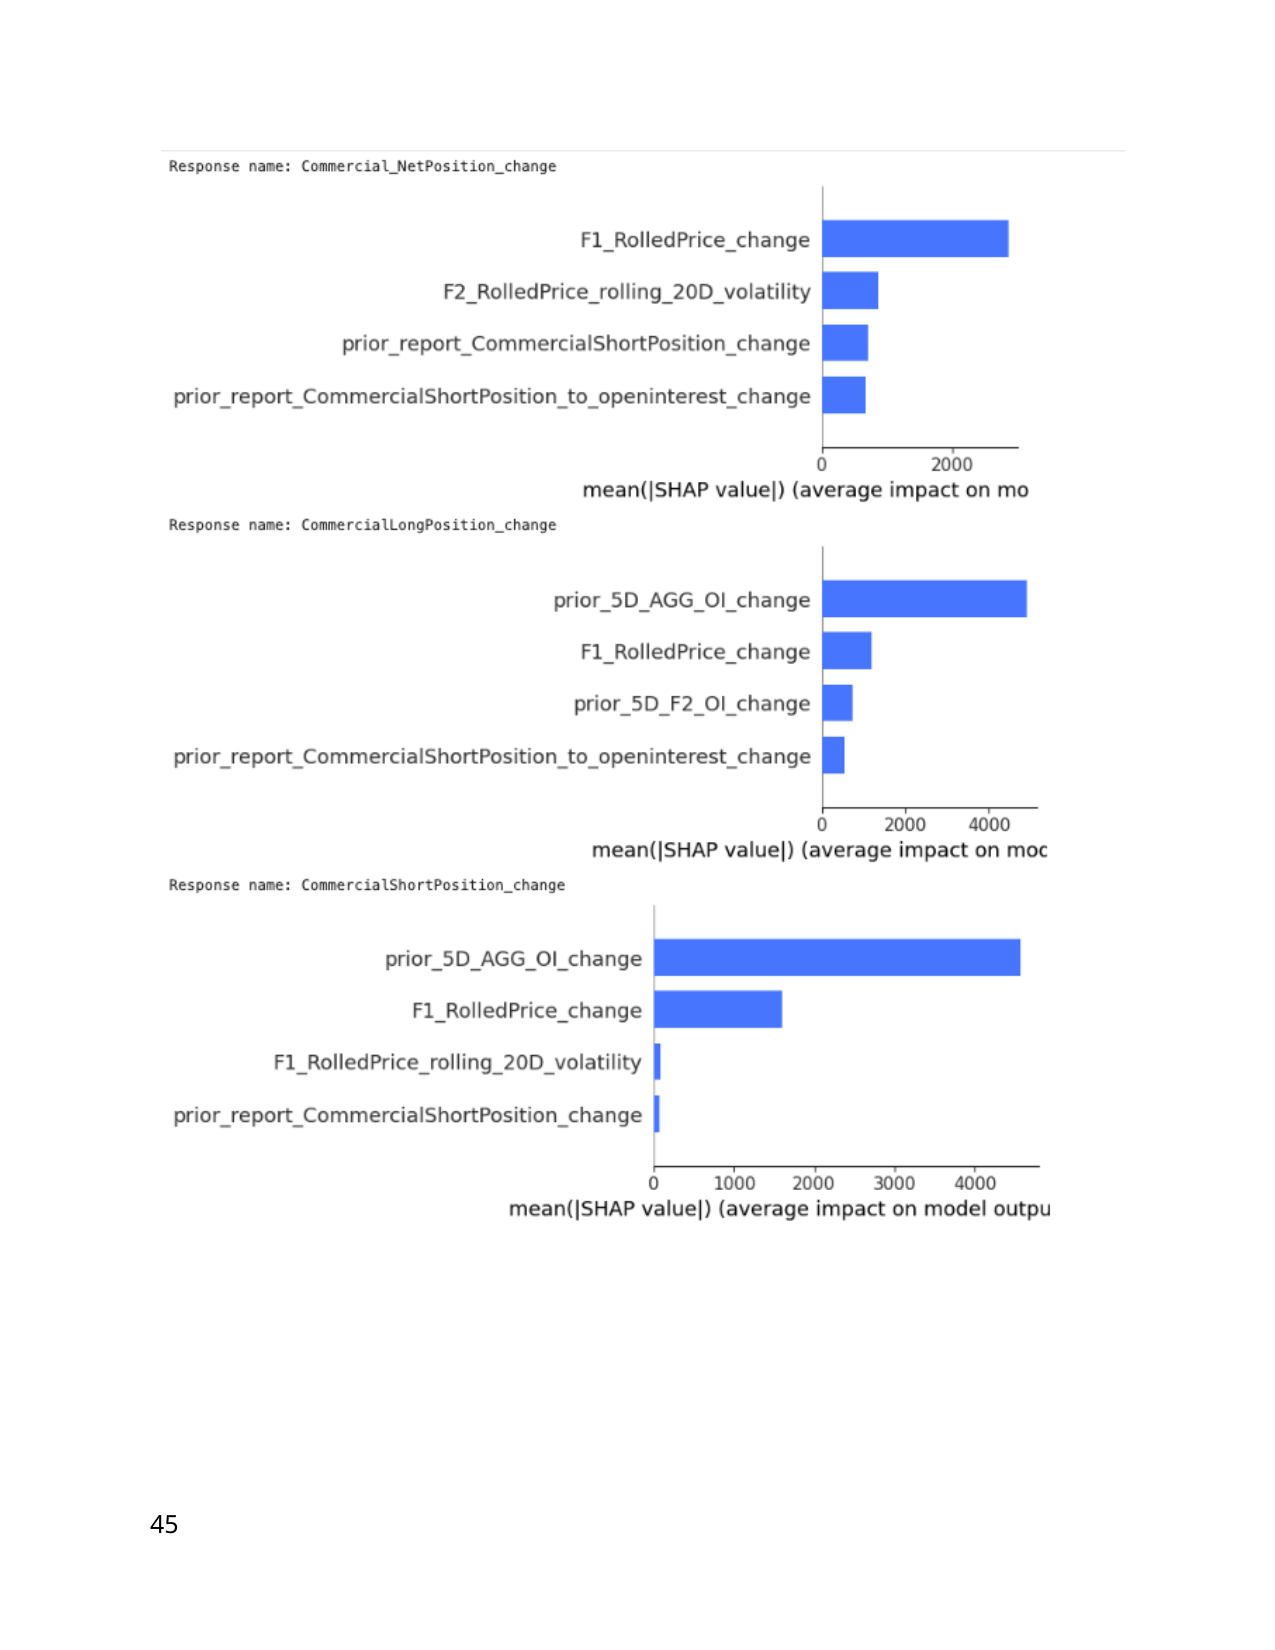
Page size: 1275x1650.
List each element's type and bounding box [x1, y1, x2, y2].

picture [150, 150, 1125, 1235]
